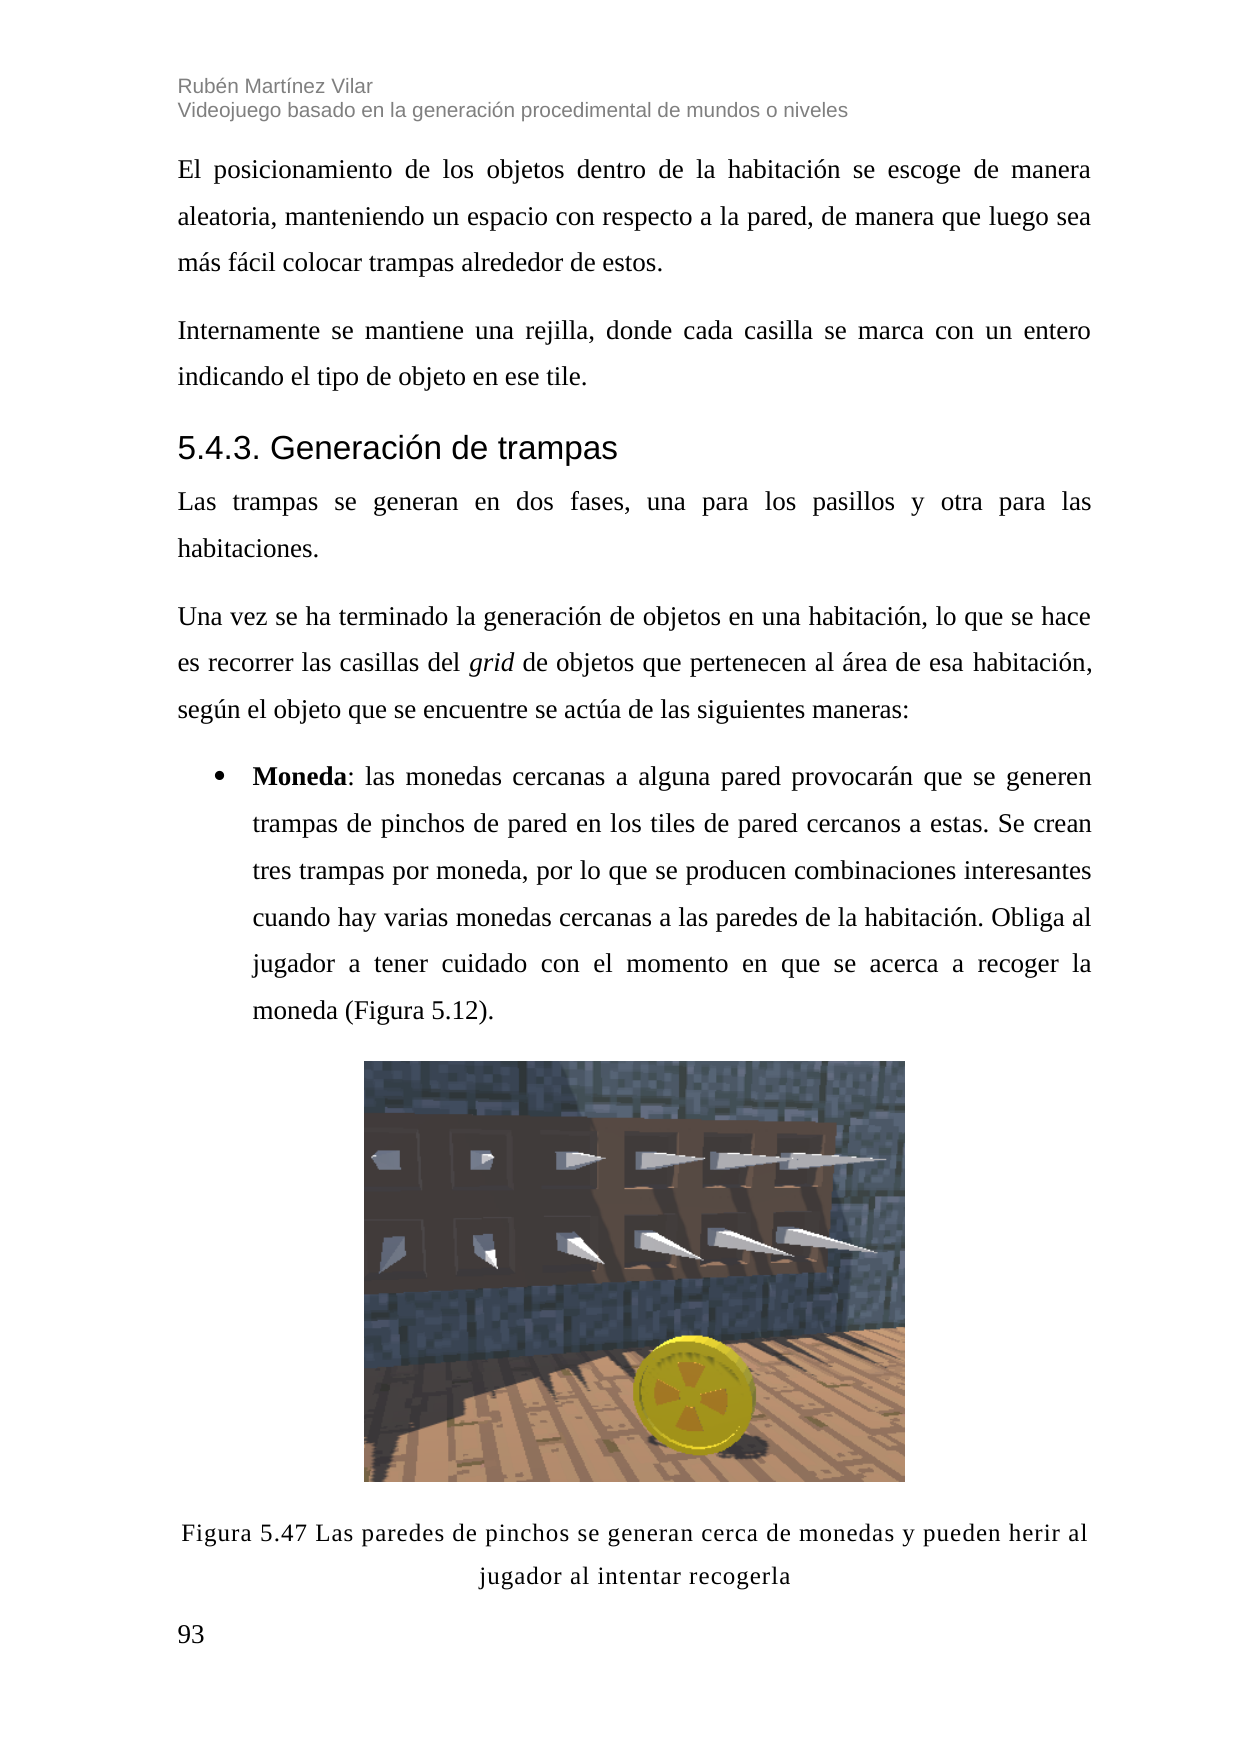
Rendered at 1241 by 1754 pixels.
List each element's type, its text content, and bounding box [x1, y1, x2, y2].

text Una vez se ha terminado la generación de objetos en una habitación, lo que se hace es recorrer las casillas del grid de objetos que pertenecen al área de esa habitación, según el objeto que se encuentre se actúa de las siguientes maneras: [177, 600, 1092, 724]
text Las trampas se generan en dos fases, una para los pasillos y otra para las habitaciones. [177, 486, 1092, 563]
text El posicionamiento de los objetos dentro de la habitación se escoge de manera aleatoria, manteniendo un espacio con respecto a la pared, de manera que luego sea más fácil colocar trampas alrededor de estos. [177, 153, 1092, 277]
text Internamente se mantiene una rejilla, donde cada casilla se marca con un entero indicando el tipo de objeto en ese tile. [177, 314, 1092, 392]
subtitle Generación de trampas [177, 428, 1092, 466]
list Moneda: las monedas cercanas a alguna pared provocarán que se generen trampas de pinchos de pared en los tiles de pared cercanos a estas. Se crean tres trampas por moneda, por lo que se producen combinaciones interesantes cuando hay varias monedas cercanas a las paredes de la habitación. Obliga al jugador a tener cuidado con el momento en que se acerca a recoger la moneda (Figura 5.12). [215, 761, 1092, 1025]
picture [364, 1061, 905, 1482]
